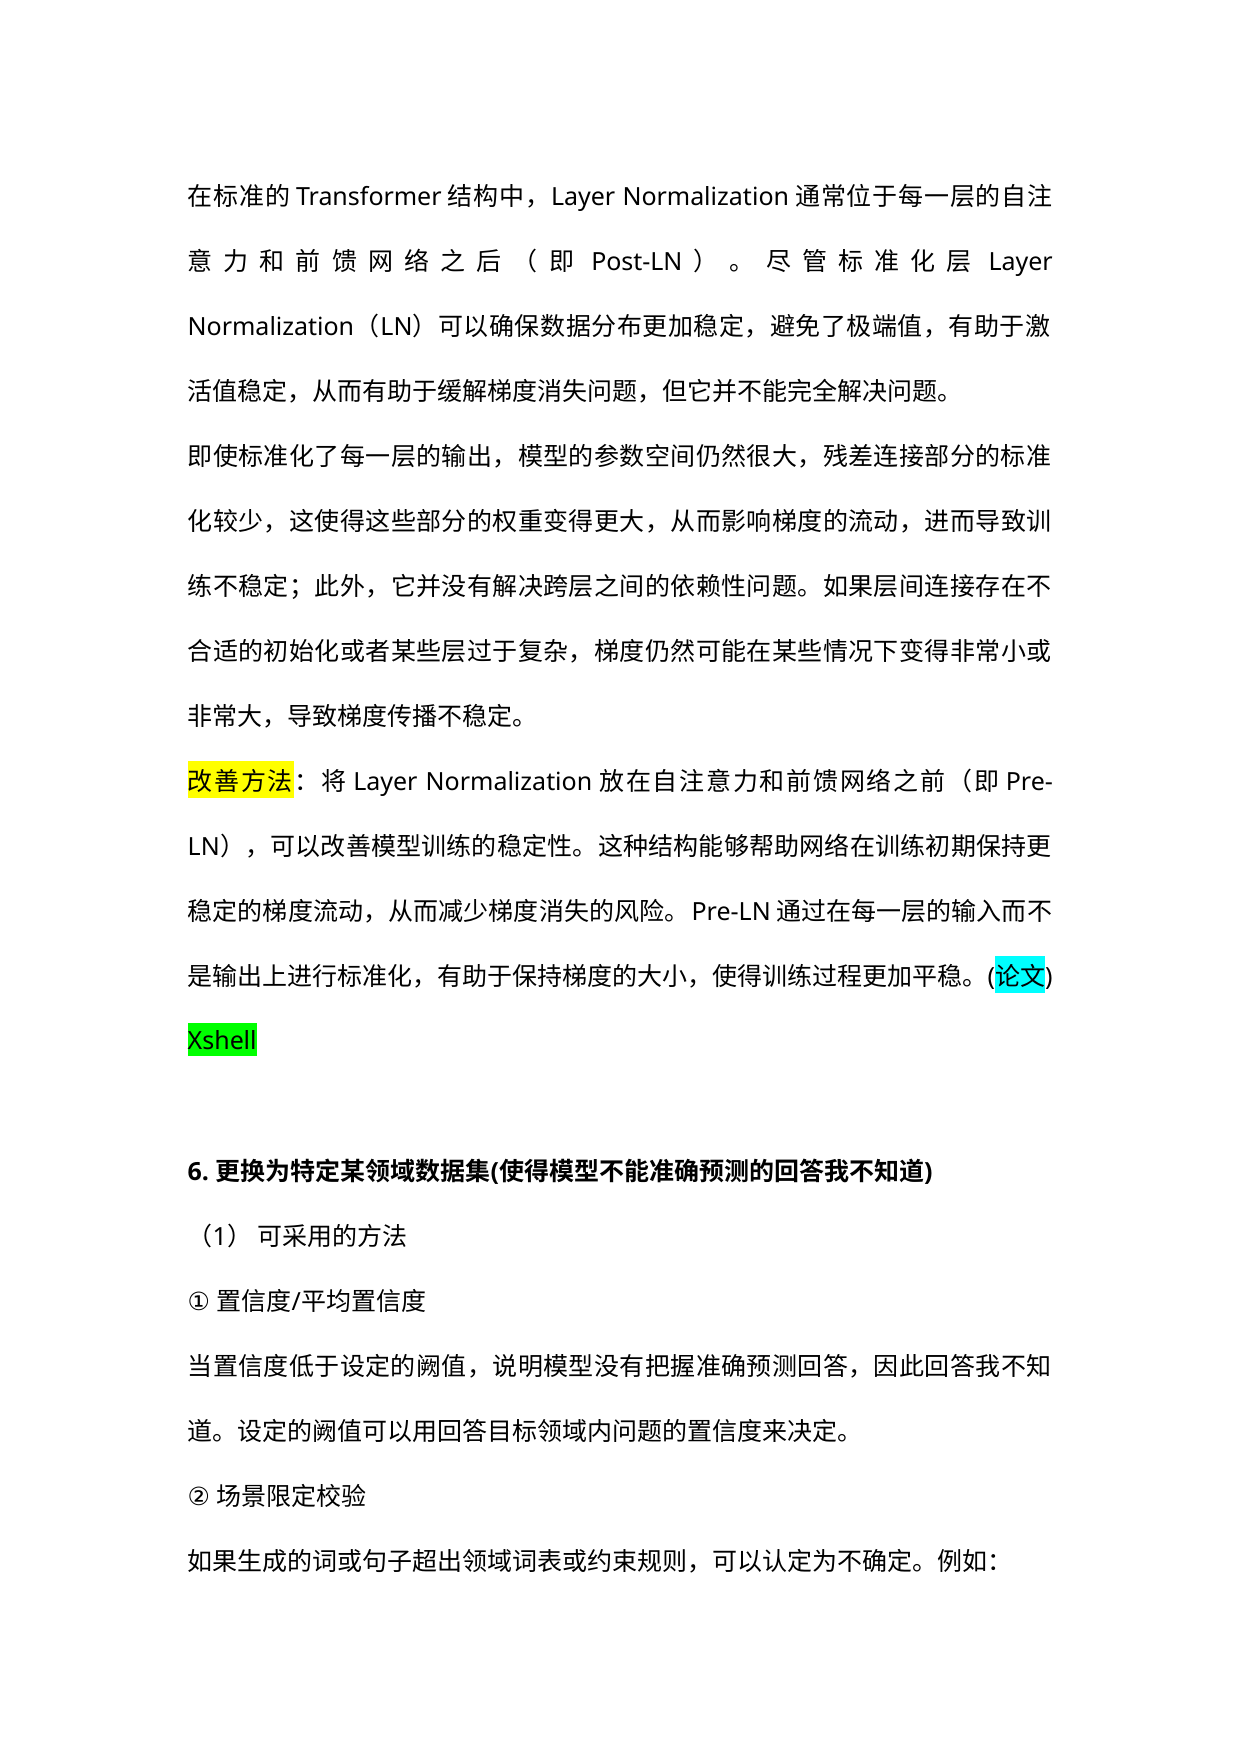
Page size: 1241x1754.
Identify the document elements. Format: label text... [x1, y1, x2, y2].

text ② 场景限定校验 [187, 1462, 1053, 1527]
text 在标准的Transformer结构中，Layer Normalization通常位于每一层的自注意力和前馈网络之后（即Post-LN）。尽管标准化层Layer Normalization（LN）可以确保数据分布更加稳定，避免了极端值，有助于激活值稳定，从而有助于缓解梯度消失问题，但它并不能完全解决问题。 [187, 162, 1053, 422]
text 改善方法：将Layer Normalization放在自注意力和前馈网络之前（即Pre-LN），可以改善模型训练的稳定性。这种结构能够帮助网络在训练初期保持更稳定的梯度流动，从而减少梯度消失的风险。Pre-LN通过在每一层的输入而不是输出上进行标准化，有助于保持梯度的大小，使得训练过程更加平稳。(论文) [187, 747, 1053, 1007]
text 6. 更换为特定某领域数据集(使得模型不能准确预测的回答我不知道) [187, 1137, 1053, 1202]
text ① 置信度/平均置信度 [187, 1267, 1053, 1332]
text 当置信度低于设定的阙值，说明模型没有把握准确预测回答，因此回答我不知道。设定的阙值可以用回答目标领域内问题的置信度来决定。 [187, 1332, 1053, 1462]
text 即使标准化了每一层的输出，模型的参数空间仍然很大，残差连接部分的标准化较少，这使得这些部分的权重变得更大，从而影响梯度的流动，进而导致训练不稳定；此外，它并没有解决跨层之间的依赖性问题。如果层间连接存在不合适的初始化或者某些层过于复杂，梯度仍然可能在某些情况下变得非常小或非常大，导致梯度传播不稳定。 [187, 422, 1053, 747]
text （1） 可采用的方法 [187, 1202, 1053, 1267]
text 如果生成的词或句子超出领域词表或约束规则，可以认定为不确定。例如： [187, 1527, 1053, 1592]
text Xshell [187, 1007, 1053, 1072]
